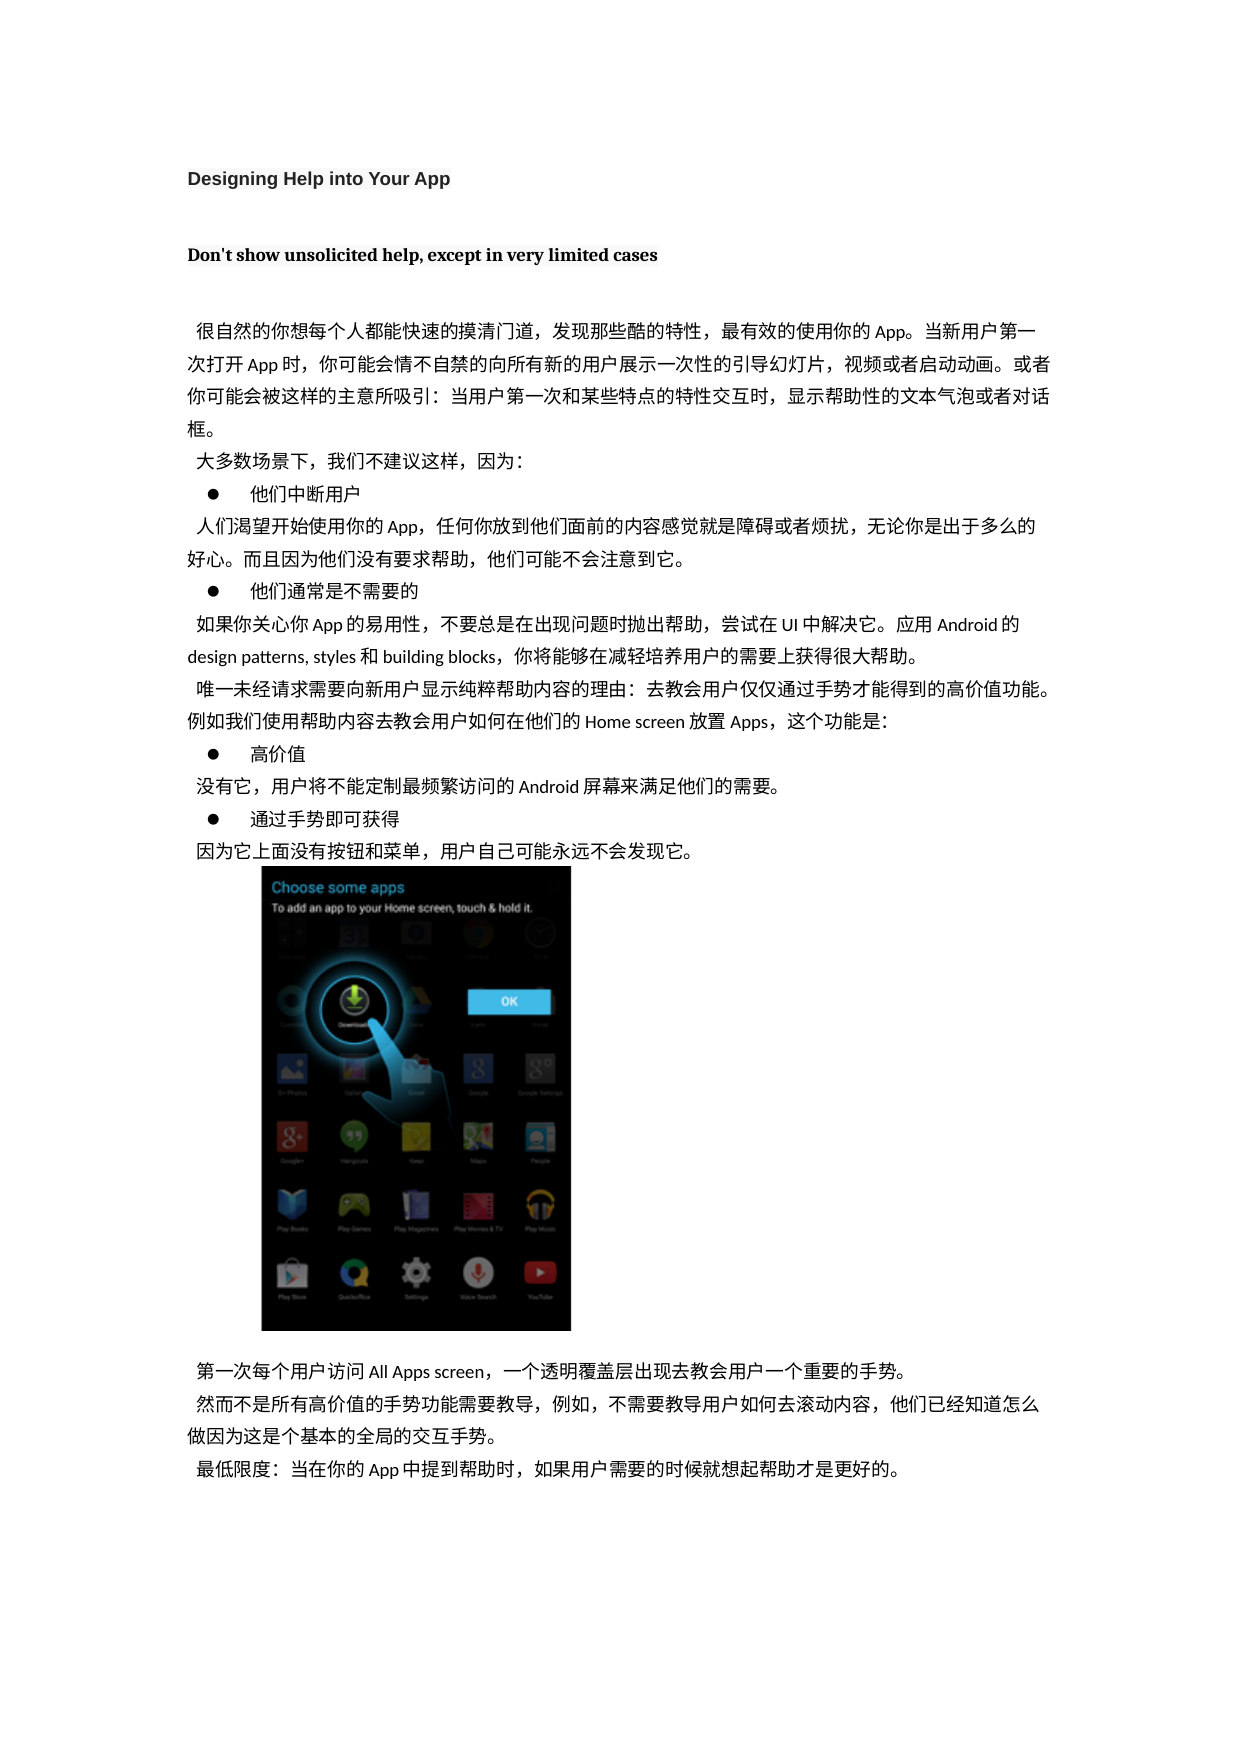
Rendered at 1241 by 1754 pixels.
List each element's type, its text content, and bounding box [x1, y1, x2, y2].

text 没有它，用户将不能定制最频繁访问的Android屏幕来满足他们的需要。 [187, 769, 1053, 802]
text 然而不是所有高价值的手势功能需要教导，例如，不需要教导用户如何去滚动内容，他们已经知道怎么做因为这是个基本的全局的交互手势。 [187, 1387, 1053, 1452]
text 因为它上面没有按钮和菜单，用户自己可能永远不会发现它。 [187, 834, 1053, 867]
subtitle Designing Help into Your App [187, 162, 1053, 194]
list 通过手势即可获得 [206, 802, 1053, 834]
text 唯一未经请求需要向新用户显示纯粹帮助内容的理由：去教会用户仅仅通过手势才能得到的高价值功能。例如我们使用帮助内容去教会用户如何在他们的Home screen放置Apps，这个功能是： [187, 672, 1053, 737]
subtitle Don't show unsolicited help, except in very limited cases [187, 239, 1053, 272]
list 高价值 [206, 737, 1053, 769]
text 第一次每个用户访问All Apps screen，一个透明覆盖层出现去教会用户一个重要的手势。 [187, 1354, 1053, 1387]
list 他们中断用户 [206, 477, 1053, 509]
list 他们通常是不需要的 [206, 574, 1053, 607]
text 大多数场景下，我们不建议这样，因为： [187, 444, 1053, 477]
picture [191, 866, 628, 1331]
text 人们渴望开始使用你的App，任何你放到他们面前的内容感觉就是障碍或者烦扰，无论你是出于多么的好心。而且因为他们没有要求帮助，他们可能不会注意到它。 [187, 509, 1053, 574]
text 最低限度：当在你的App中提到帮助时，如果用户需要的时候就想起帮助才是更好的。 [187, 1452, 1053, 1484]
text 很自然的你想每个人都能快速的摸清门道，发现那些酷的特性，最有效的使用你的App。当新用户第一次打开App时，你可能会情不自禁的向所有新的用户展示一次性的引导幻灯片，视频或者启动动画。或者你可能会被这样的主意所吸引：当用户第一次和某些特点的特性交互时，显示帮助性的文本气泡或者对话框。 [187, 314, 1053, 444]
text 如果你关心你App的易用性，不要总是在出现问题时抛出帮助，尝试在UI中解决它。应用Android的design patterns, styles和building blocks，你将能够在减轻培养用户的需要上获得很大帮助。 [187, 607, 1053, 672]
